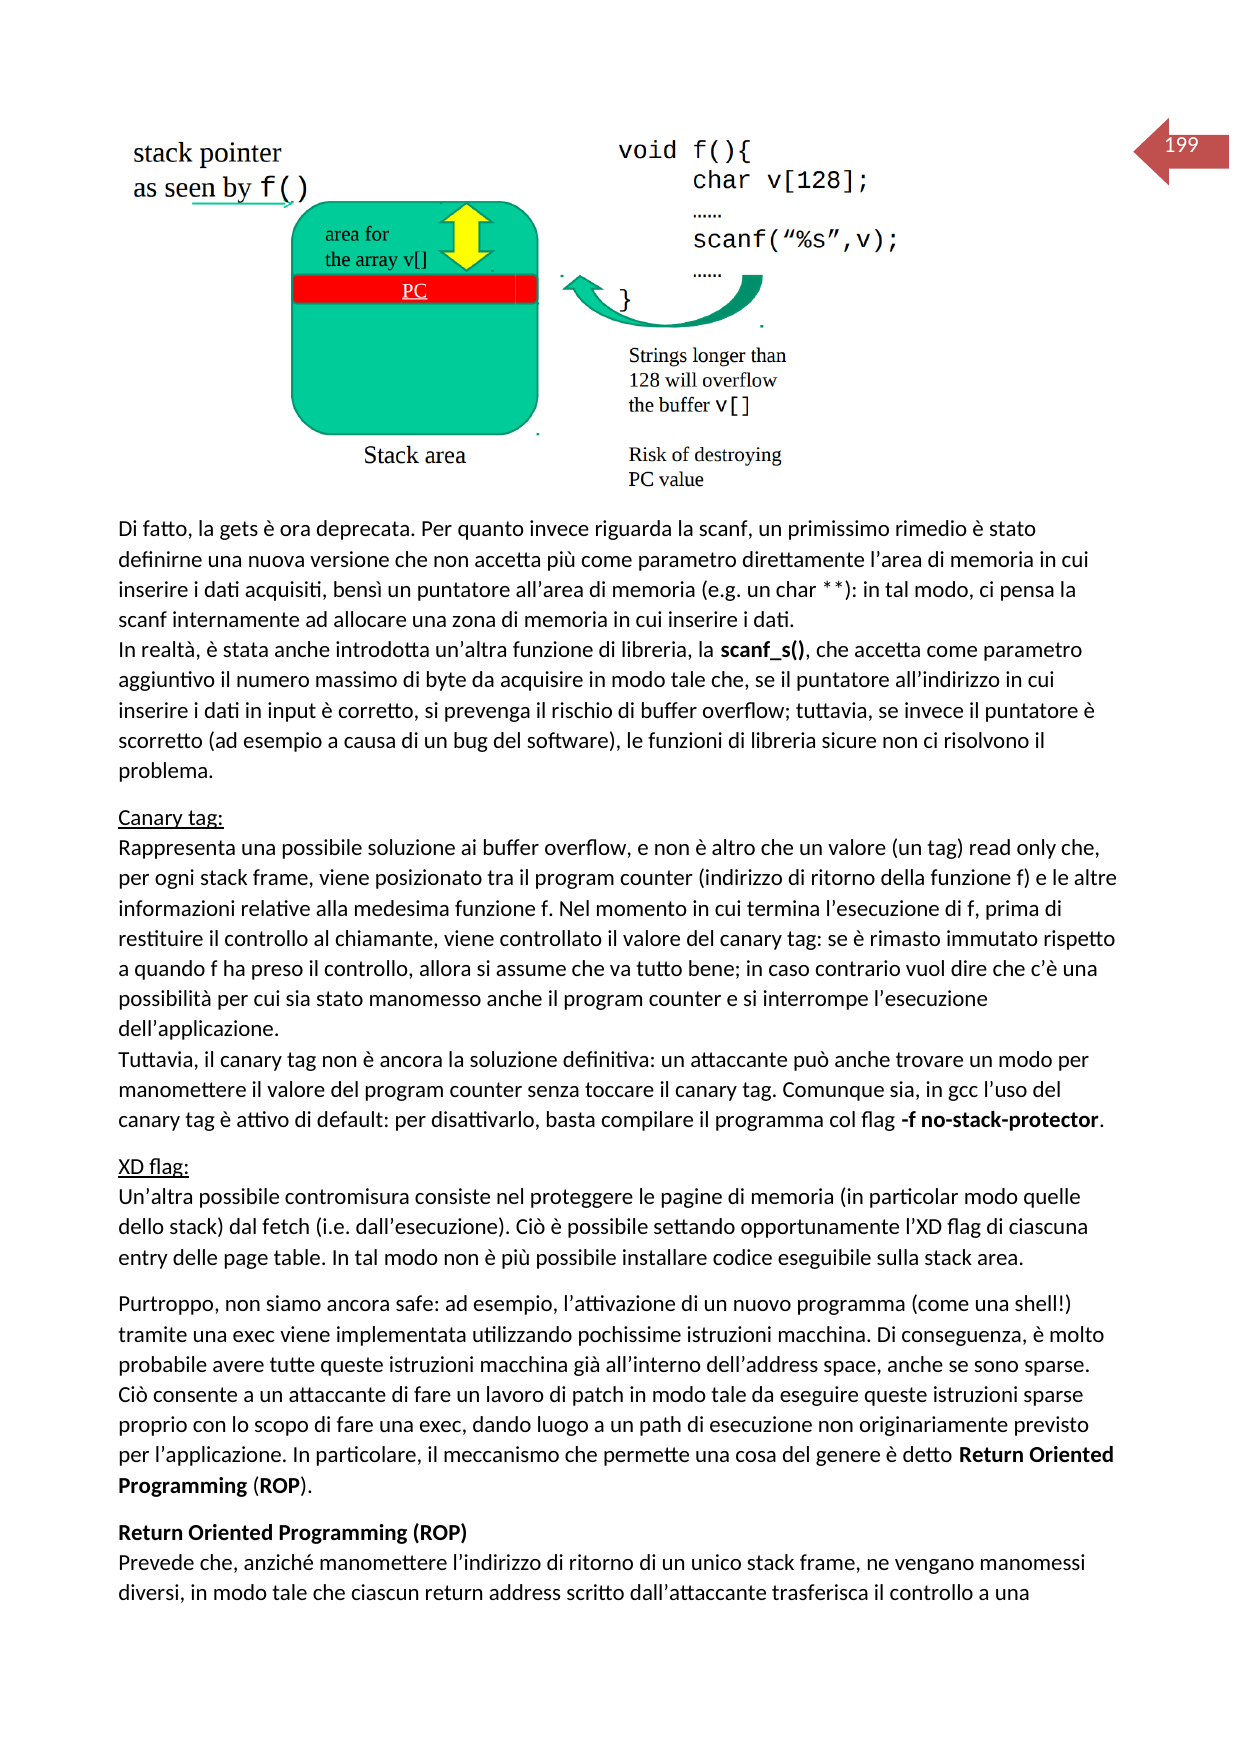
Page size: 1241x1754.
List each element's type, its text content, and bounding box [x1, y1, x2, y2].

picture [118, 118, 904, 496]
text Purtroppo, non siamo ancora safe: ad esempio, l’attivazione di un nuovo programma (come una shell!) tramite una exec viene implementata utilizzando pochissime istruzioni macchina. Di conseguenza, è molto probabile avere tutte queste istruzioni macchina già all’interno dell’address space, anche se sono sparse. Ciò consente a un attaccante di fare un lavoro di patch in modo tale da eseguire queste istruzioni sparse proprio con lo scopo di fare una exec, dando luogo a un path di esecuzione non originariamente previsto per l’applicazione. In particolare, il meccanismo che permette una cosa del genere è detto Return Oriented Programming (ROP). [118, 1289, 1122, 1499]
text Di fatto, la gets è ora deprecata. Per quanto invece riguarda la scanf, un primissimo rimedio è stato definirne una nuova versione che non accetta più come parametro direttamente l’area di memoria in cui inserire i dati acquisiti, bensì un puntatore all’area di memoria (e.g. un char **): in tal modo, ci pensa la scanf internamente ad allocare una zona di memoria in cui inserire i dati. In realtà, è stata anche introdotta un’altra funzione di libreria, la scanf_s(), che accetta come parametro aggiuntivo il numero massimo di byte da acquisire in modo tale che, se il puntatore all’indirizzo in cui inserire i dati in input è corretto, si prevenga il rischio di buffer overflow; tuttavia, se invece il puntatore è scorretto (ad esempio a causa di un bug del software), le funzioni di libreria sicure non ci risolvono il problema. [118, 514, 1122, 784]
text Canary tag: Rappresenta una possibile soluzione ai buffer overflow, e non è altro che un valore (un tag) read only che, per ogni stack frame, viene posizionato tra il program counter (indirizzo di ritorno della funzione f) e le altre informazioni relative alla medesima funzione f. Nel momento in cui termina l’esecuzione di f, prima di restituire il controllo al chiamante, viene controllato il valore del canary tag: se è rimasto immutato rispetto a quando f ha preso il controllo, allora si assume che va tutto bene; in caso contrario vuol dire che c’è una possibilità per cui sia stato manomesso anche il program counter e si interrompe l’esecuzione dell’applicazione. Tuttavia, il canary tag non è ancora la soluzione definitiva: un attaccante può anche trovare un modo per manomettere il valore del program counter senza toccare il canary tag. Comunque sia, in gcc l’uso del canary tag è attivo di default: per disattivarlo, basta compilare il programma col flag -f no-stack-protector. [118, 803, 1122, 1133]
text XD flag: Un’altra possibile contromisura consiste nel proteggere le pagine di memoria (in particolar modo quelle dello stack) dal fetch (i.e. dall’esecuzione). Ciò è possibile settando opportunamente l’XD flag di ciascuna entry delle page table. In tal modo non è più possibile installare codice eseguibile sulla stack area. [118, 1152, 1122, 1271]
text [118, 1518, 1122, 1606]
